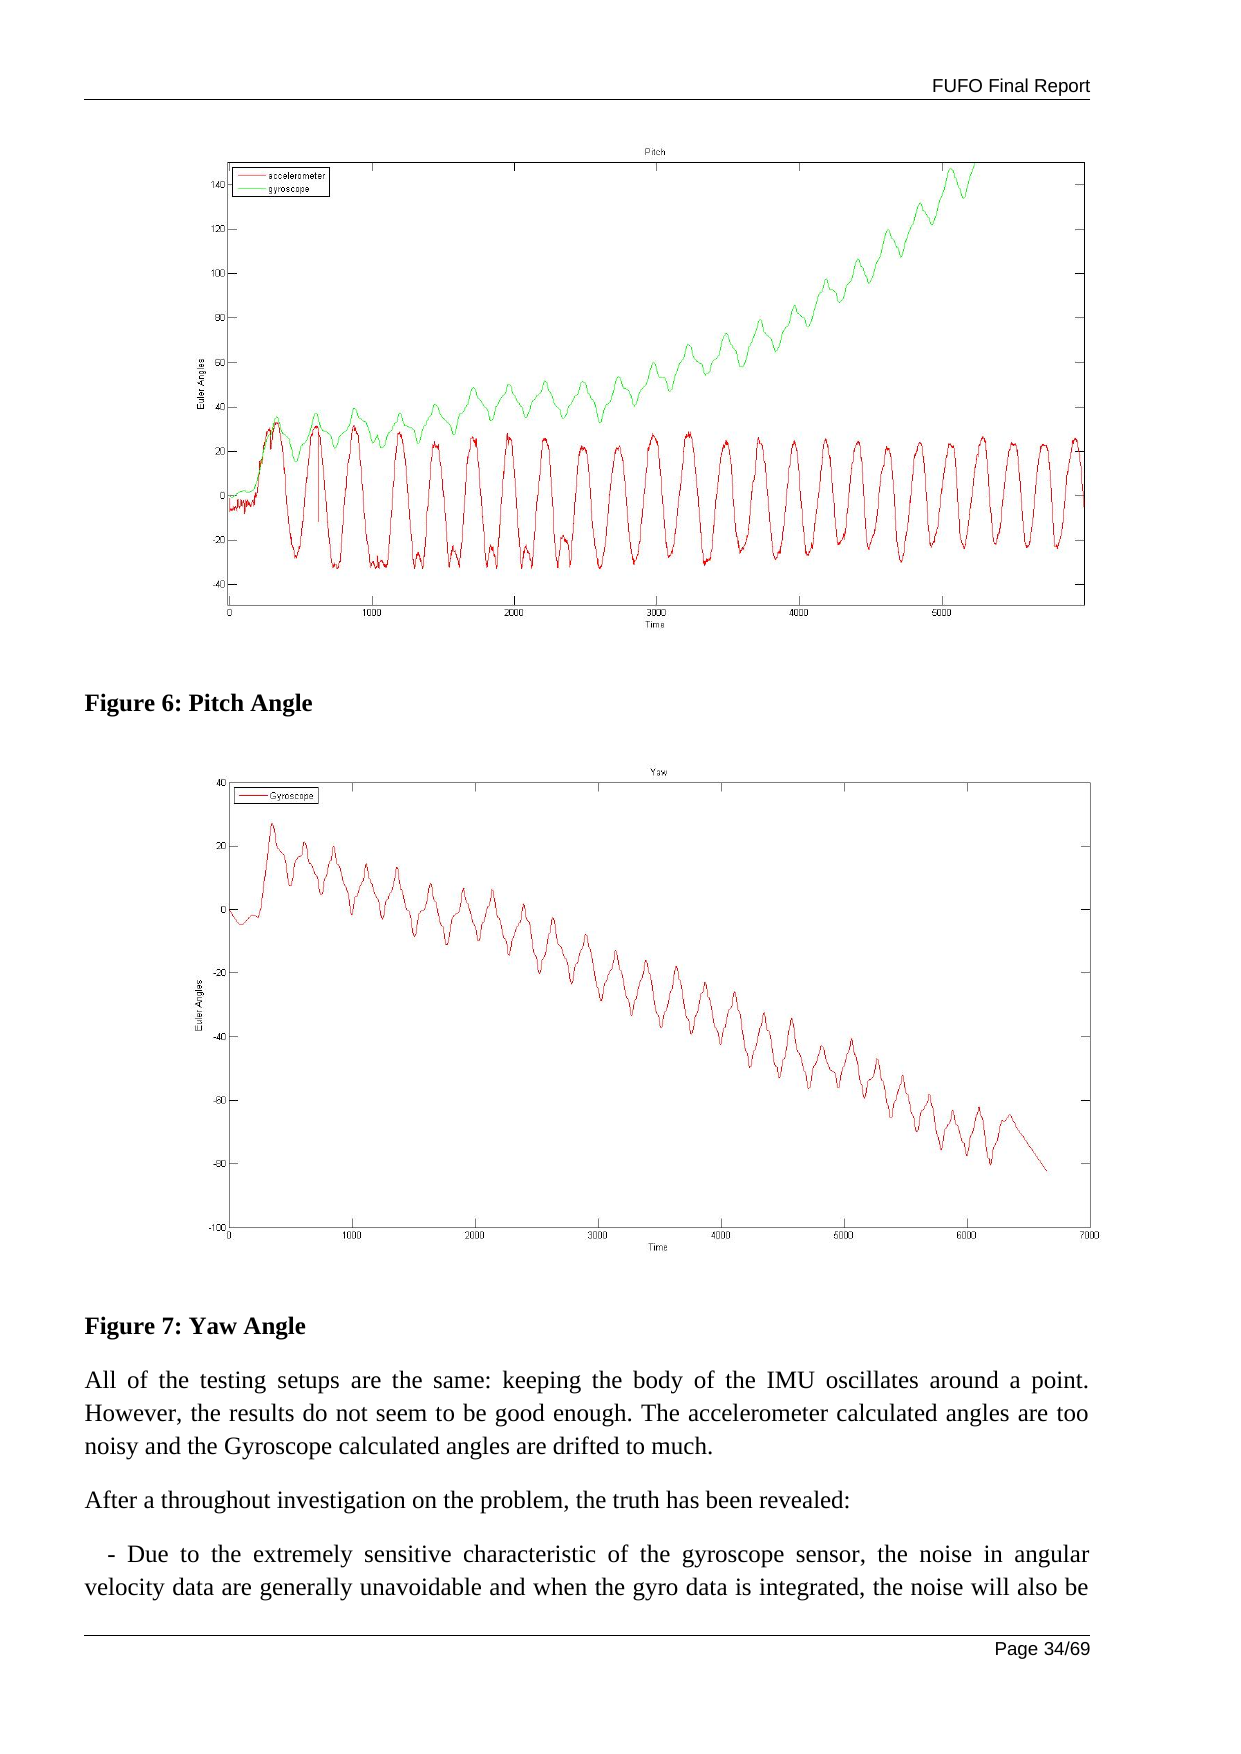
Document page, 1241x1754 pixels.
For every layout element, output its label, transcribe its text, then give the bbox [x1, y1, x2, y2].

text All of the testing setups are the same: keeping the body of the IMU oscillates around a point. However, the results do not seem to be good enough. The accelerometer calculated angles are too noisy and the Gyroscope calculated angles are drifted to much. [84, 1365, 1090, 1460]
text Figure 7: Yaw Angle [84, 1311, 1090, 1340]
text After a throughout investigation on the problem, the truth has been revealed: [84, 1485, 1090, 1514]
picture [84, 121, 1189, 664]
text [84, 1539, 1090, 1601]
text Figure 6: Pitch Angle [84, 688, 1090, 717]
picture [84, 742, 1195, 1287]
